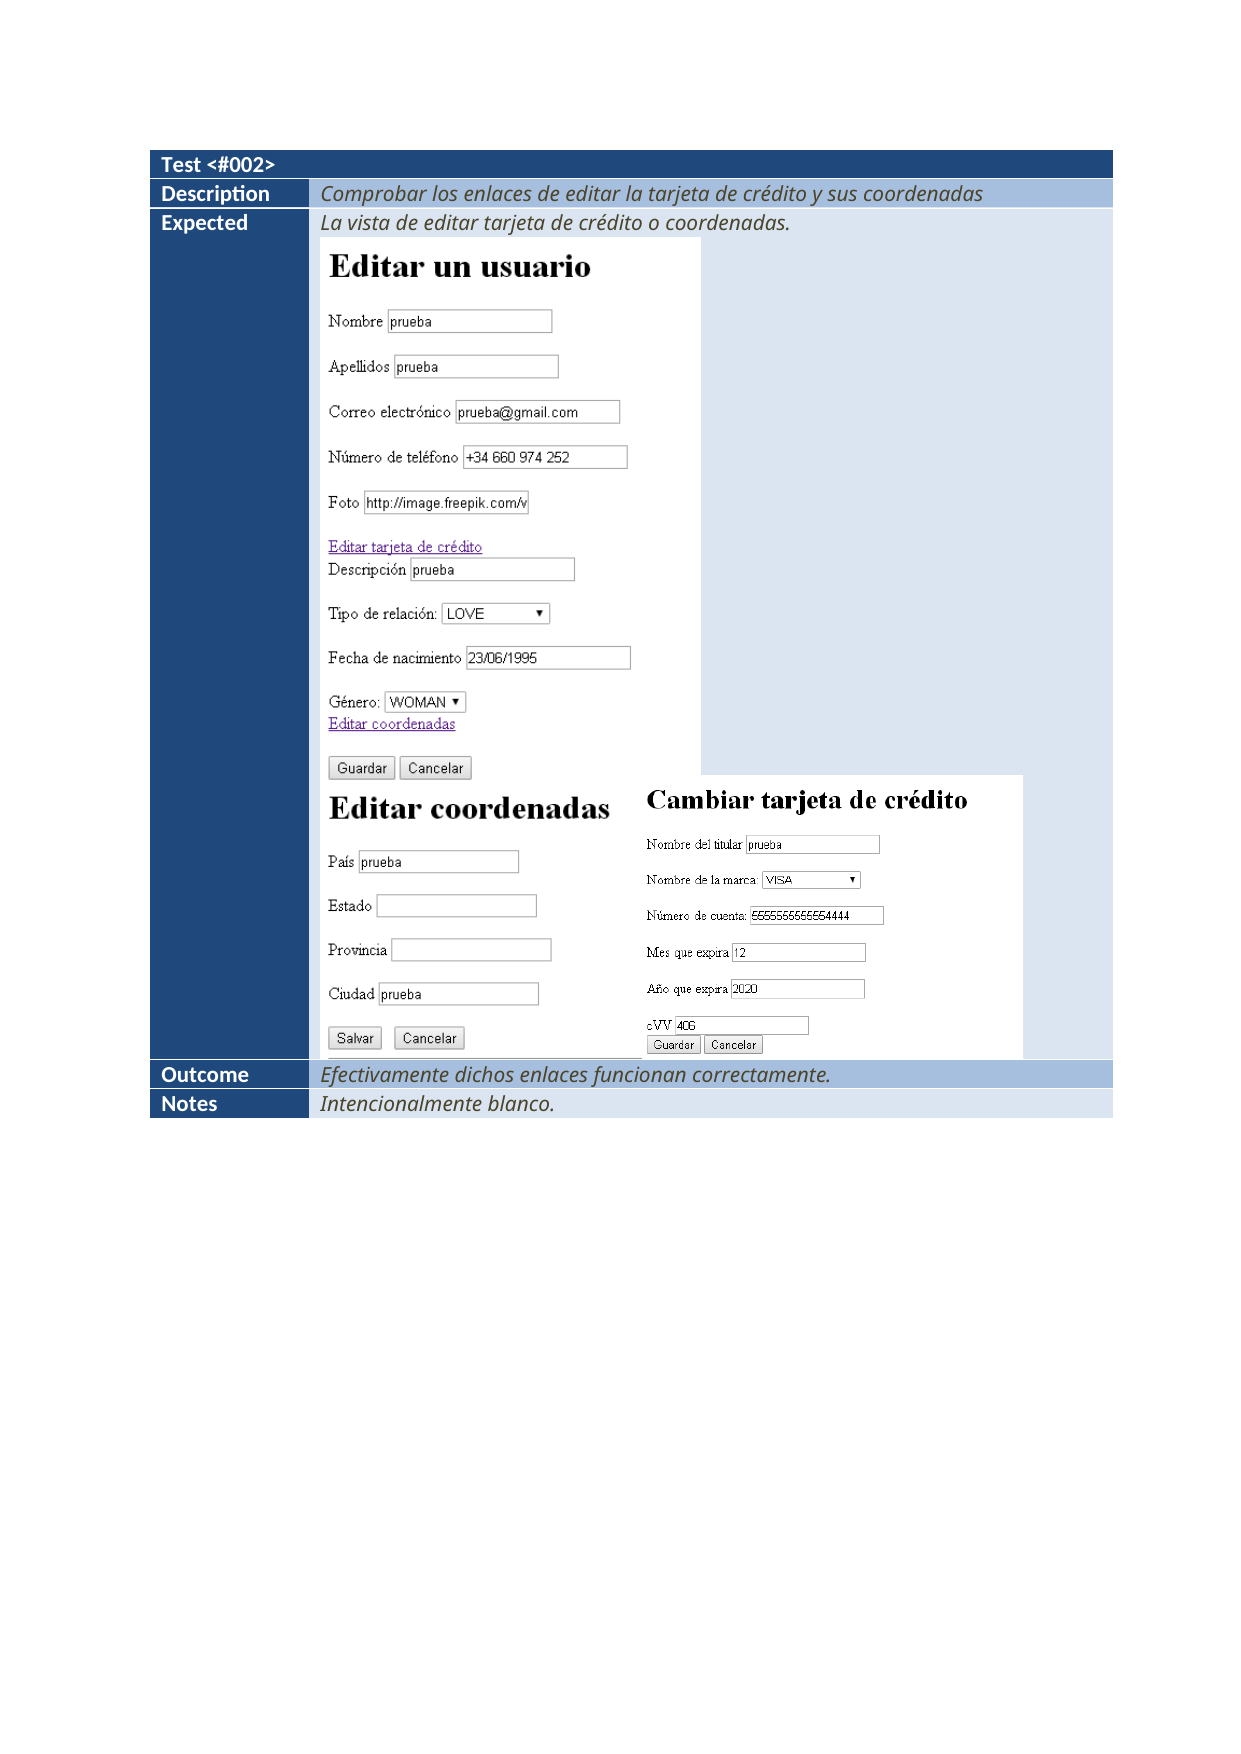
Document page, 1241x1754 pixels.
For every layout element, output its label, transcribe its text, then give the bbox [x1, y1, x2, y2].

table_header Test <#002> [150, 150, 1113, 178]
table_cell Intencionalmente blanco. [309, 1089, 1113, 1118]
table_cell Description [150, 179, 309, 207]
table_cell Comprobar los enlaces de editar la tarjeta de crédito y sus coordenadas [309, 179, 1113, 207]
table_cell Notes [150, 1089, 309, 1118]
table_cell Expected [150, 209, 309, 1059]
table_cell La vista de editar tarjeta de crédito o coordenadas. [309, 209, 1113, 1059]
table_cell Outcome [150, 1060, 309, 1088]
table_cell Efectivamente dichos enlaces funcionan correctamente. [309, 1060, 1113, 1088]
picture [320, 237, 1024, 1059]
